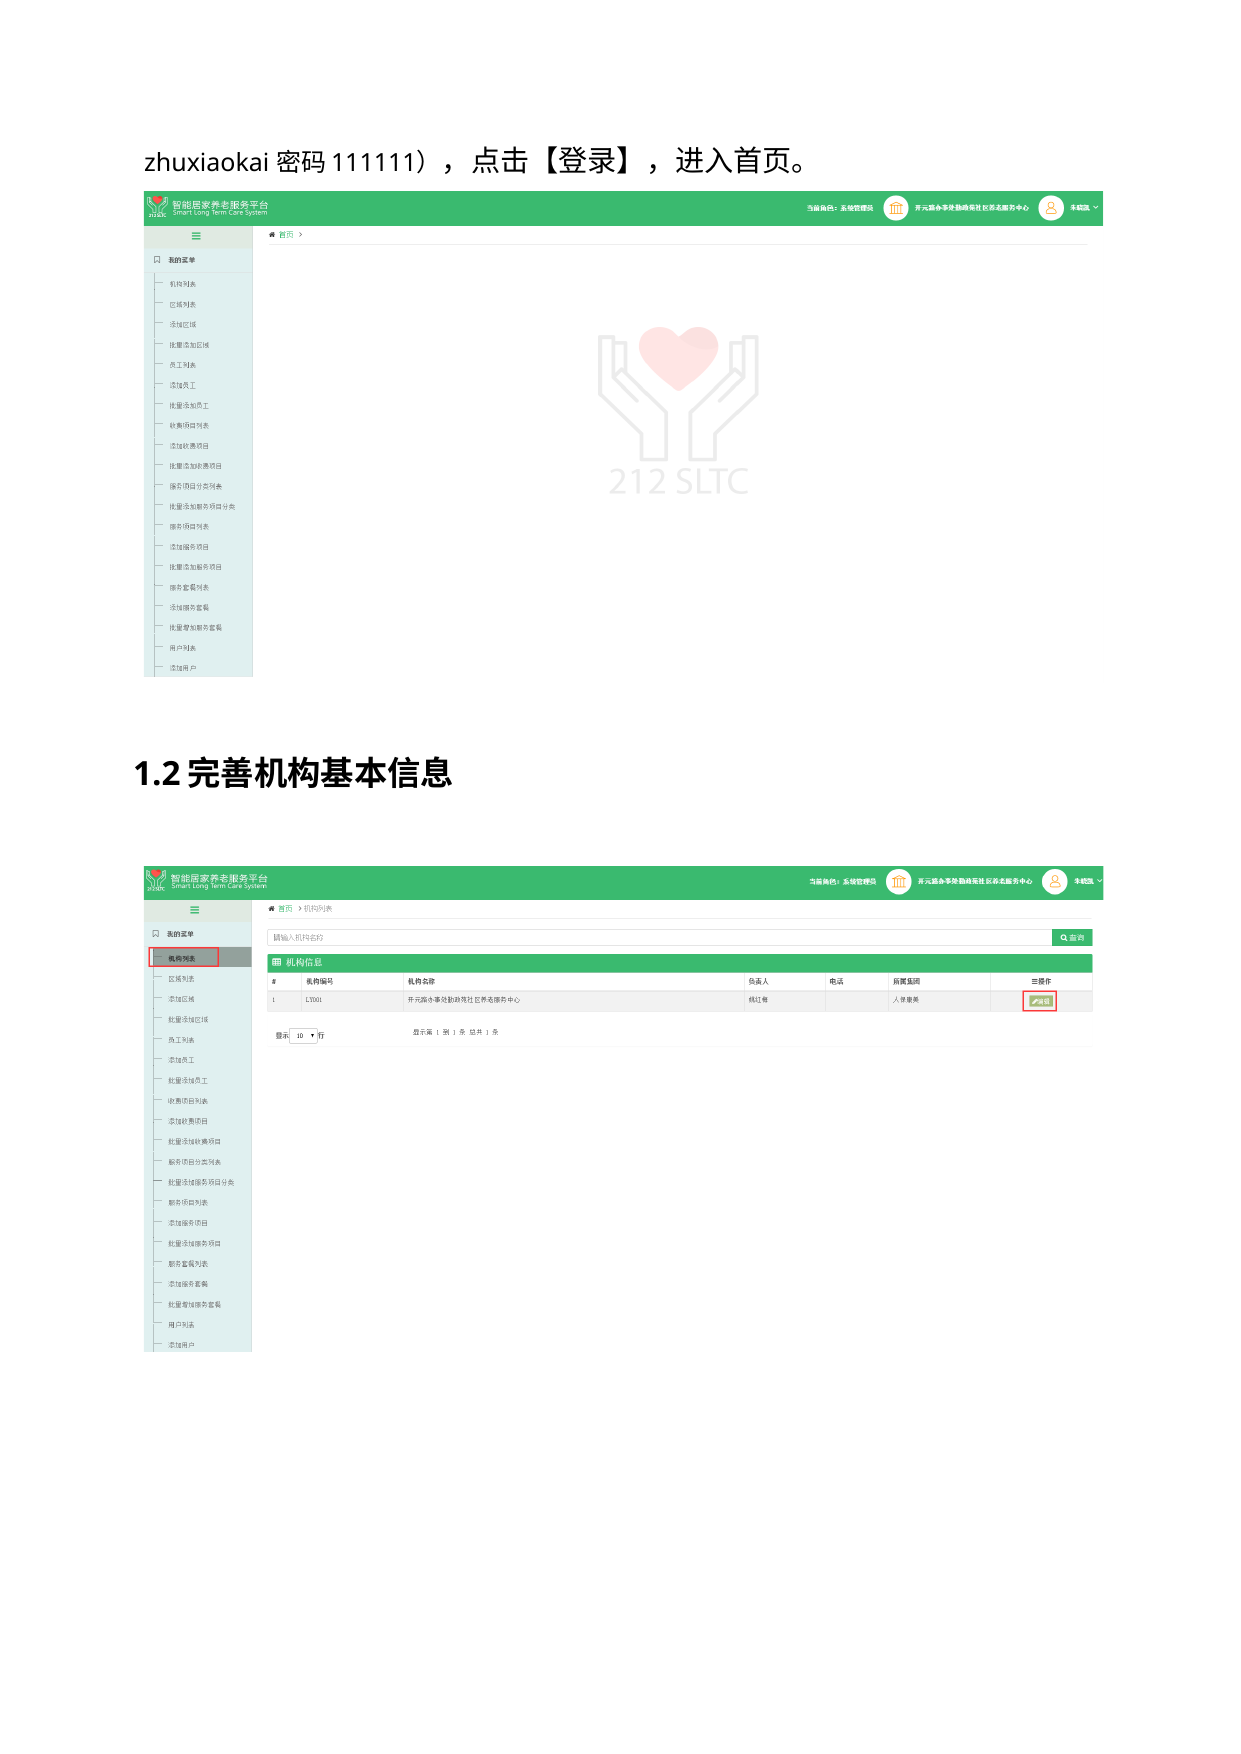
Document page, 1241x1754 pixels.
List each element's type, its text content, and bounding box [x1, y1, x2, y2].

subtitle 1.2完善机构基本信息 [133, 738, 1093, 803]
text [144, 126, 1093, 191]
picture [143, 191, 1104, 683]
picture [143, 866, 1104, 1352]
